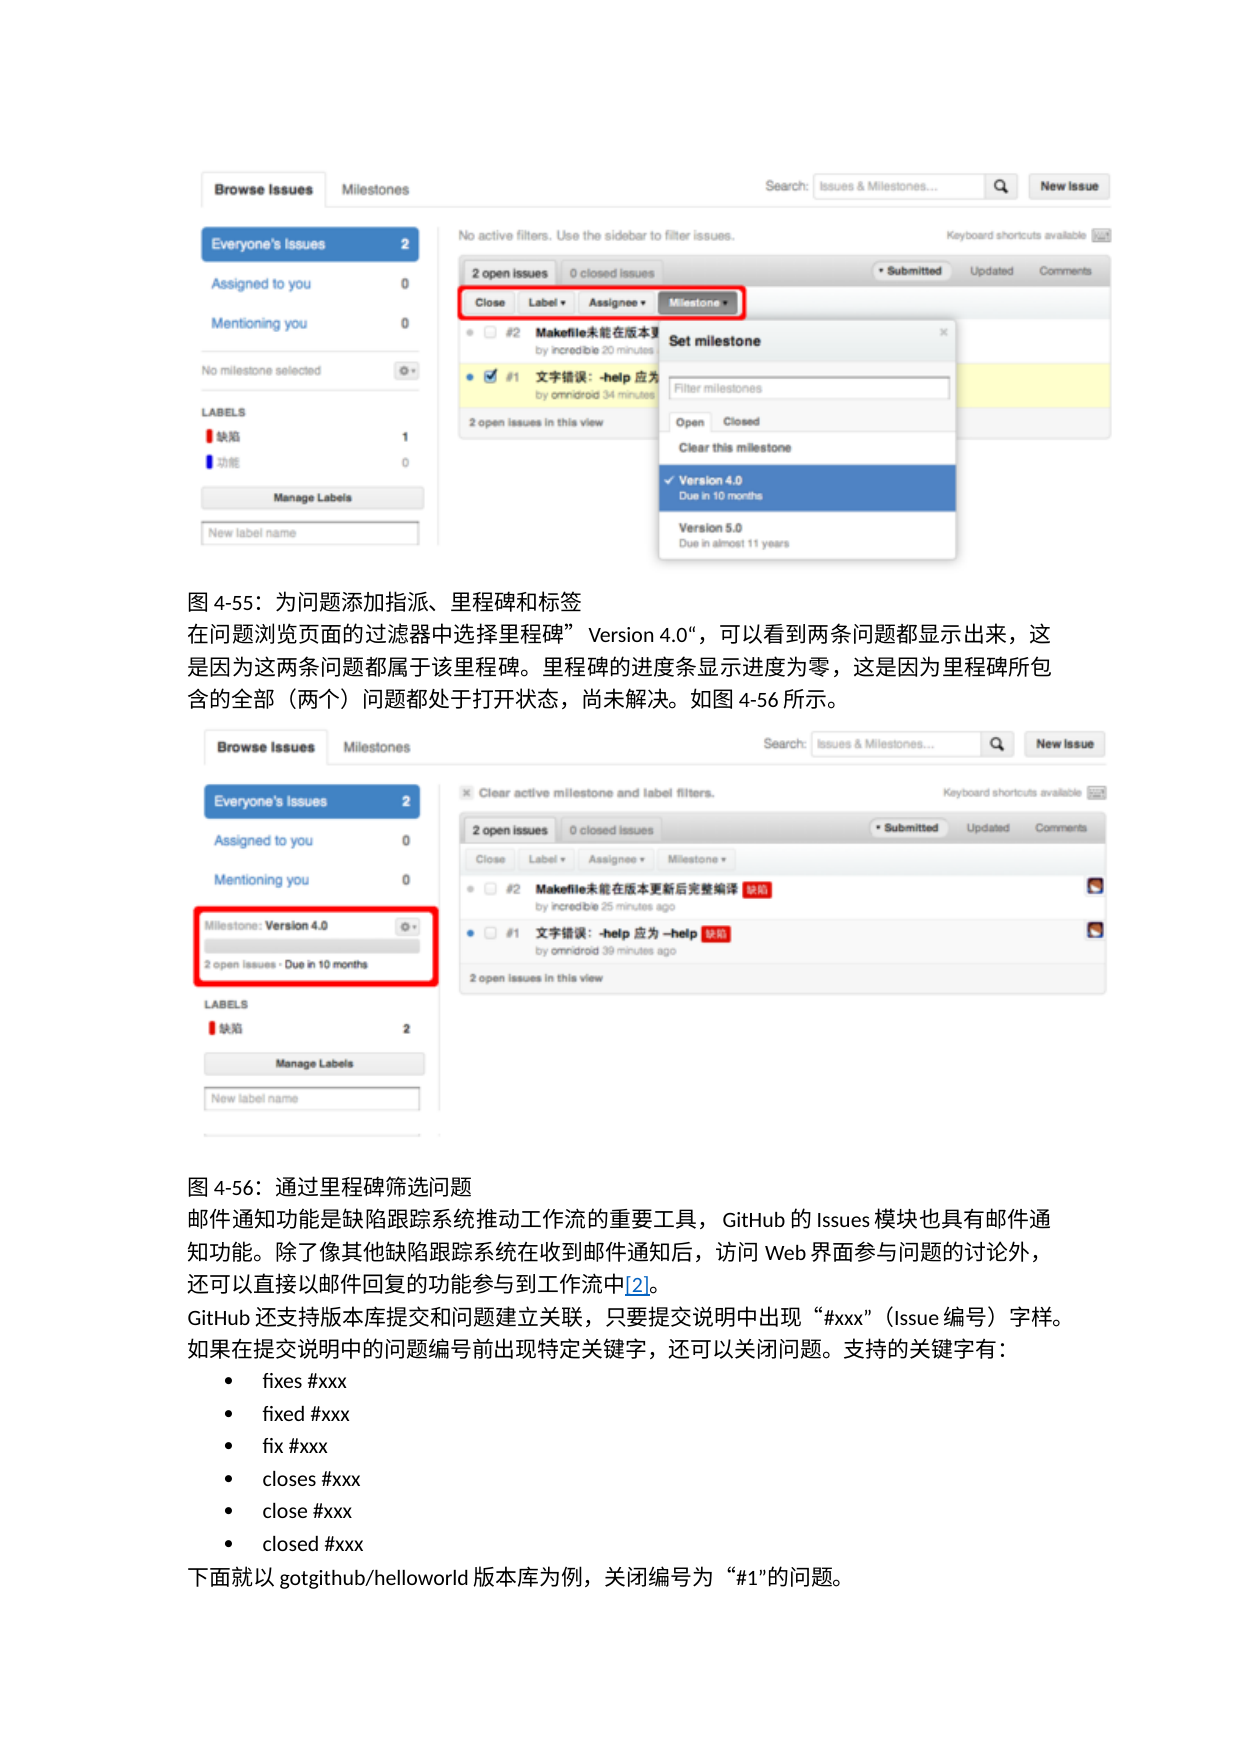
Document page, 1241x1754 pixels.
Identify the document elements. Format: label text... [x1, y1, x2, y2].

text 在问题浏览页面的过滤器中选择里程碑”Version 4.0“，可以看到两条问题都显示出来，这是因为这两条问题都属于该里程碑。里程碑的进度条显示进度为零，这是因为里程碑所包含的全部（两个）问题都处于打开状态，尚未解决。如图4-56所示。 [187, 617, 1053, 714]
text GitHub还支持版本库提交和问题建立关联，只要提交说明中出现“#xxx”（Issue编号）字样。如果在提交说明中的问题编号前出现特定关键字，还可以关闭问题。支持的关键字有： [187, 1299, 1053, 1364]
text 图4-55：为问题添加指派、里程碑和标签 [187, 584, 1053, 617]
text 邮件通知功能是缺陷跟踪系统推动工作流的重要工具，GitHub的Issues模块也具有邮件通知功能。除了像其他缺陷跟踪系统在收到邮件通知后，访问Web界面参与问题的讨论外，还可以直接以邮件回复的功能参与到工作流中[2]。 [187, 1202, 1053, 1299]
picture [187, 714, 1125, 1156]
list closed #xxx [225, 1527, 1053, 1559]
list closes #xxx [225, 1462, 1053, 1494]
list fixes #xxx [225, 1364, 1053, 1397]
text 图4-56：通过里程碑筛选问题 [187, 1169, 1053, 1202]
list fix #xxx [225, 1429, 1053, 1462]
text 下面就以gotgithub/helloworld版本库为例，关闭编号为“#1”的问题。 [187, 1559, 1053, 1592]
picture [187, 162, 1125, 583]
list fixed #xxx [225, 1397, 1053, 1429]
list close #xxx [225, 1494, 1053, 1527]
